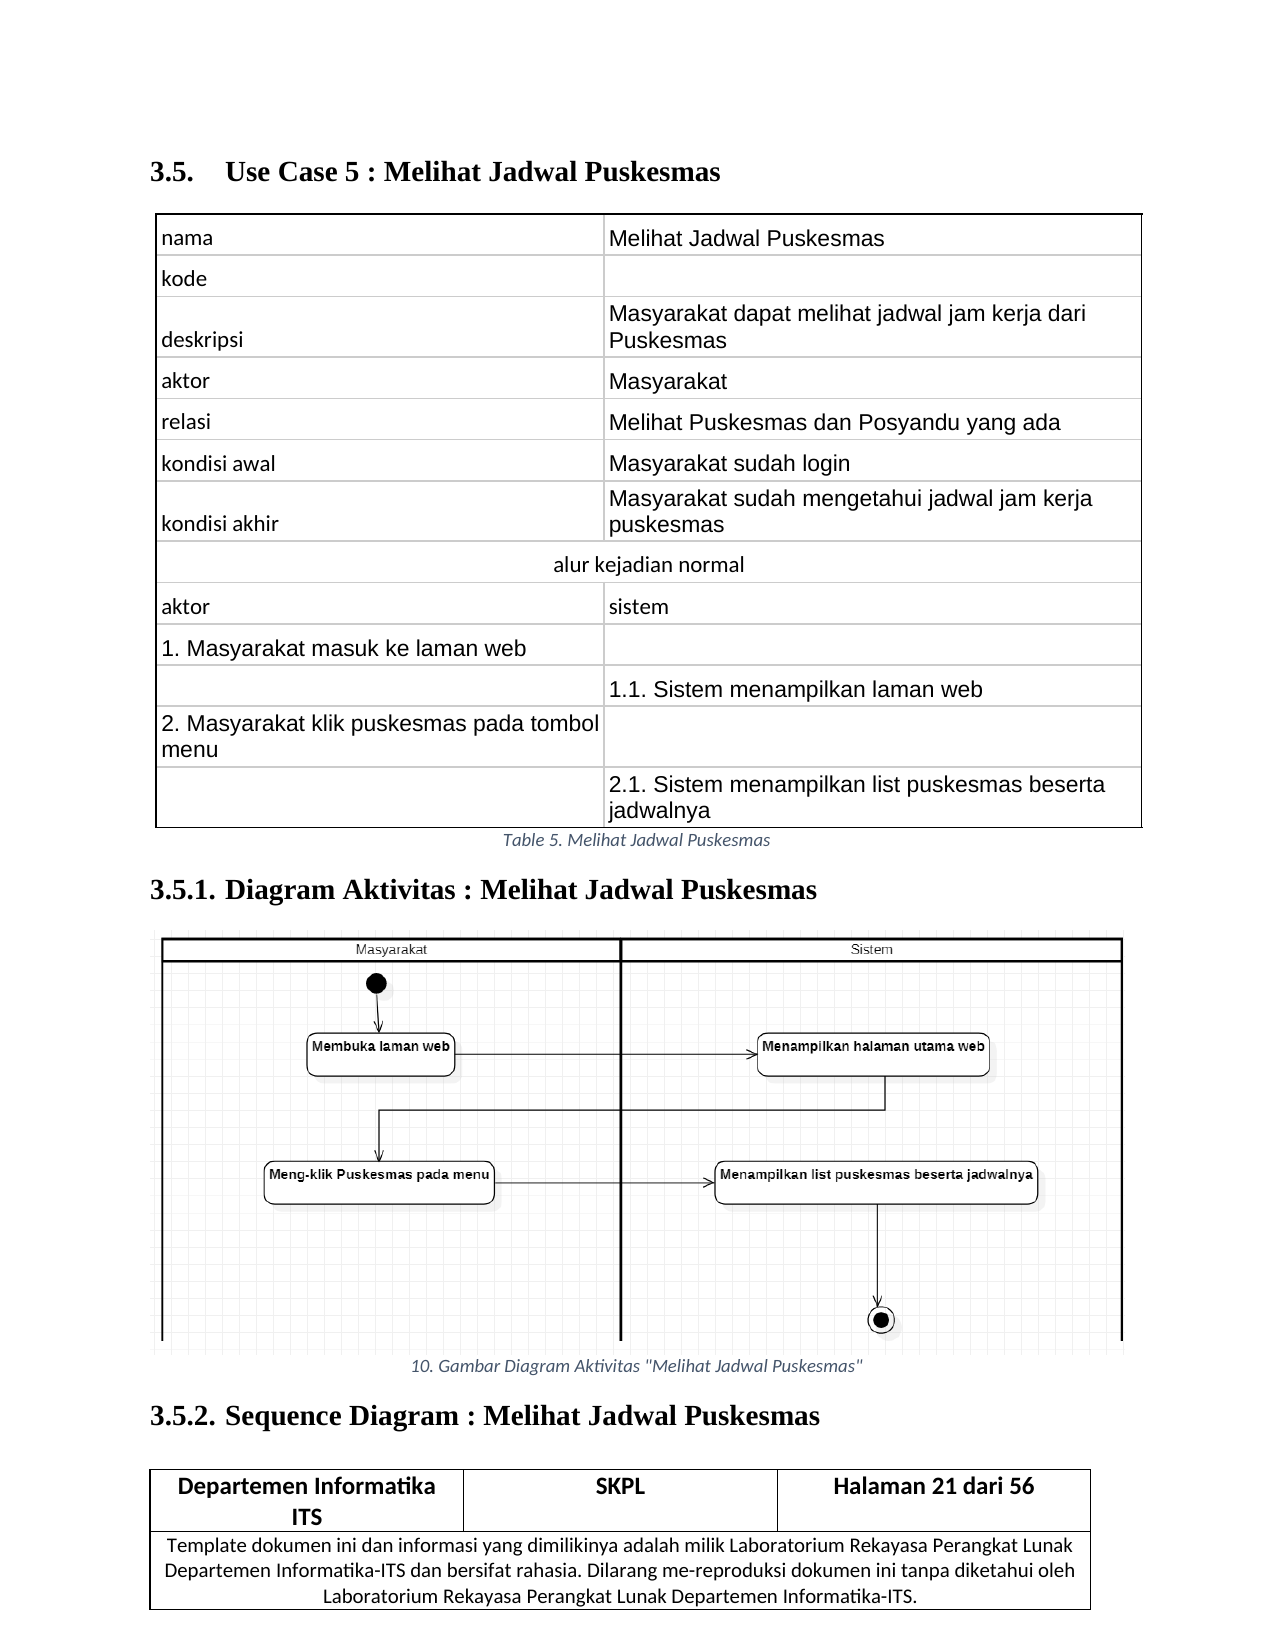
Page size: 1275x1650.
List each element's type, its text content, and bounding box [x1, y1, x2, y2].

table_cell kondisi awal [157, 440, 603, 480]
table_cell [157, 768, 603, 826]
text Table 5. Melihat Jadwal Puskesmas [150, 828, 1125, 851]
table_cell alur kejadian normal [157, 542, 1141, 582]
table_cell Melihat Puskesmas dan Posyandu yang ada [605, 399, 1141, 439]
subtitle Diagram Aktivitas : Melihat Jadwal Puskesmas [150, 872, 1125, 905]
table_cell sistem [605, 583, 1141, 623]
table_cell kode [157, 256, 603, 296]
table_cell aktor [157, 583, 603, 623]
table_cell aktor [157, 358, 603, 397]
picture [150, 930, 1125, 1355]
table_cell 1.1. Sistem menampilkan laman web [605, 666, 1141, 705]
table_cell [605, 256, 1141, 296]
table_cell [157, 666, 603, 705]
table_cell kondisi akhir [157, 482, 603, 540]
table_cell Masyarakat dapat melihat jadwal jam kerja dari Puskesmas [605, 297, 1141, 356]
table_header nama [157, 215, 603, 254]
table_header Melihat Jadwal Puskesmas [605, 215, 1141, 254]
subtitle Sequence Diagram : Melihat Jadwal Puskesmas [150, 1398, 1125, 1432]
text 10. Gambar Diagram Aktivitas "Melihat Jadwal Puskesmas" [150, 1355, 1125, 1377]
table_cell 2.1. Sistem menampilkan list puskesmas beserta jadwalnya [605, 768, 1141, 826]
subtitle Use Case 5 : Melihat Jadwal Puskesmas [150, 154, 1125, 188]
table_cell 2. Masyarakat klik puskesmas pada tombol menu [157, 707, 603, 766]
table_cell Masyarakat sudah mengetahui jadwal jam kerja puskesmas [605, 482, 1141, 540]
table_cell Masyarakat [605, 358, 1141, 397]
table_cell relasi [157, 399, 603, 439]
table_cell 1. Masyarakat masuk ke laman web [157, 625, 603, 664]
table_cell Masyarakat sudah login [605, 440, 1141, 480]
table_cell [605, 707, 1141, 766]
table_cell deskripsi [157, 297, 603, 356]
table_cell [605, 625, 1141, 664]
